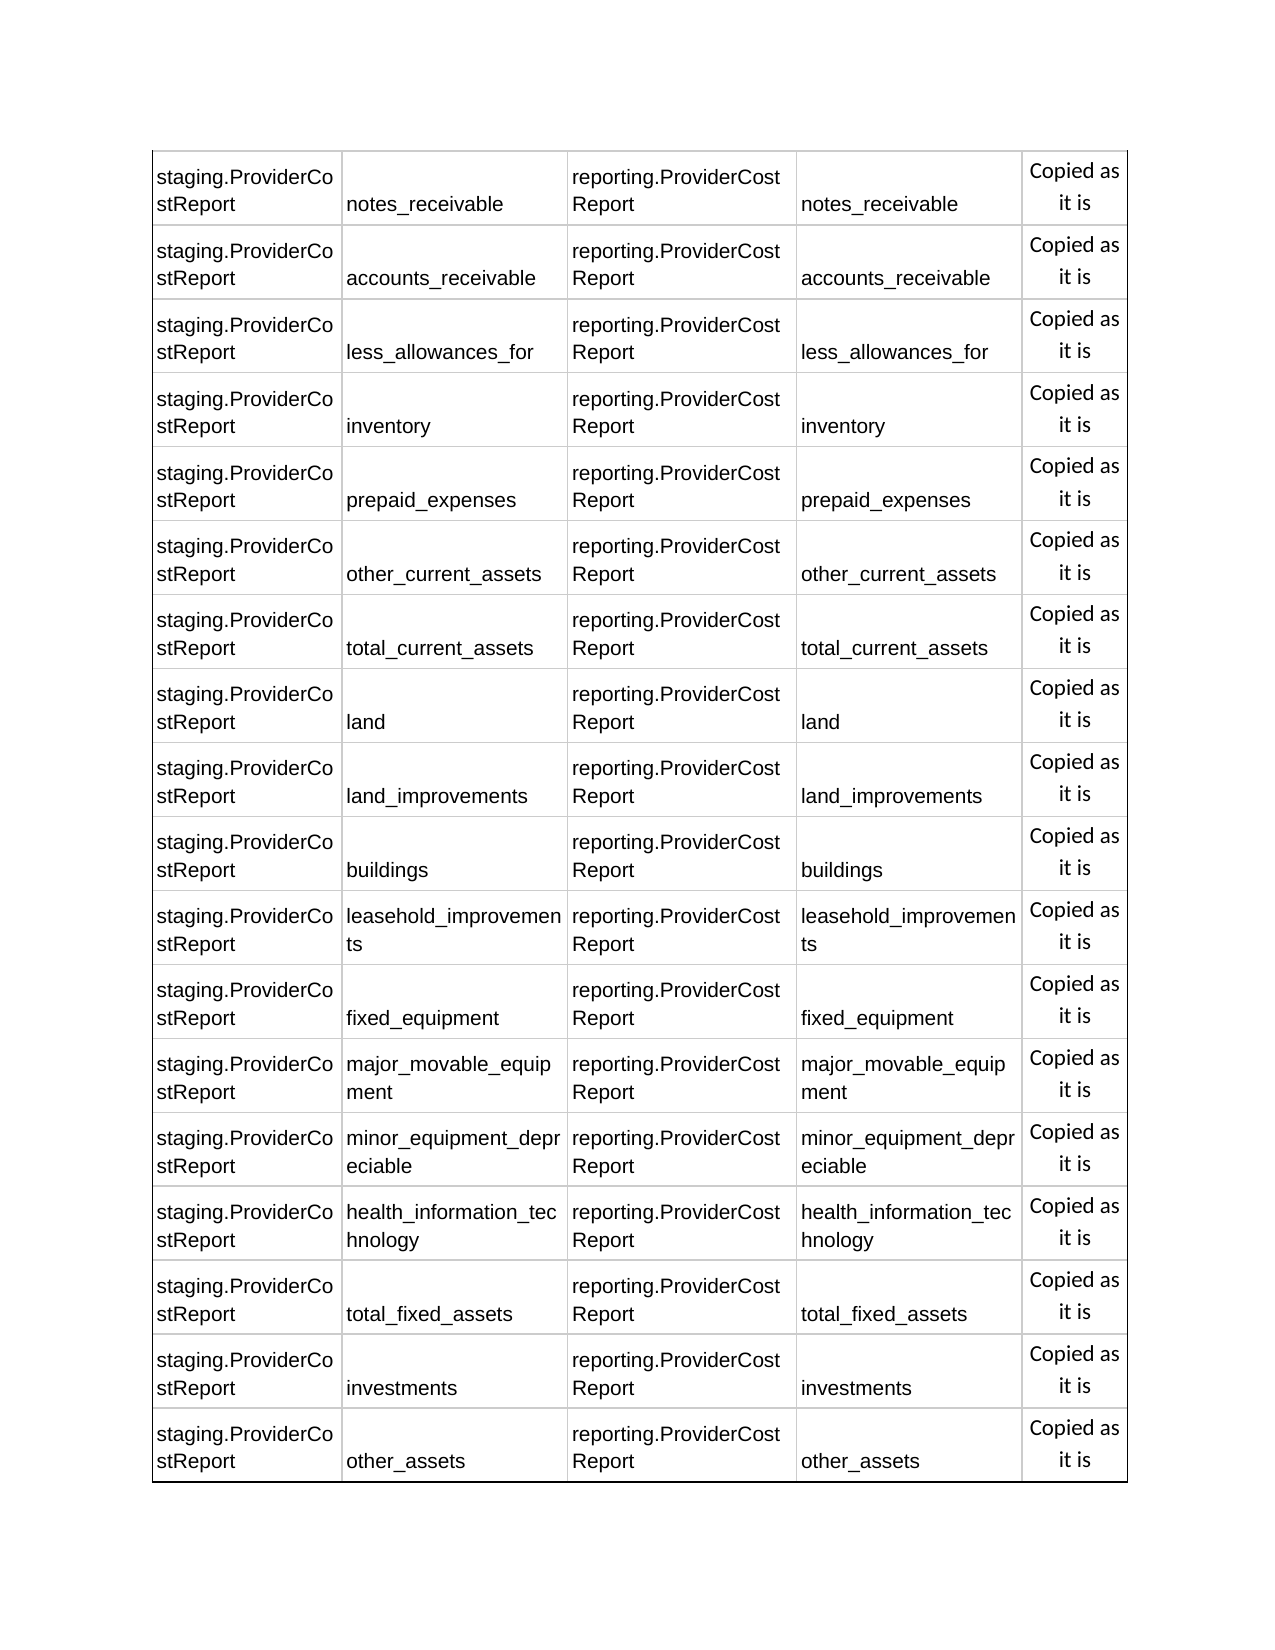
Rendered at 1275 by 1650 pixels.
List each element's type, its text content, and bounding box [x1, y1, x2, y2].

table_cell other_assets [797, 1409, 1021, 1481]
table_cell Copied as it is [1023, 1113, 1127, 1185]
table_cell less_allowances_for [343, 300, 567, 372]
table_cell Copied as it is [1023, 965, 1127, 1037]
table_cell Copied as it is [1023, 152, 1127, 224]
table_cell Copied as it is [1023, 817, 1127, 889]
table_cell staging.ProviderCostReport [153, 300, 341, 372]
table_cell staging.ProviderCostReport [153, 447, 341, 520]
table_cell leasehold_improvements [343, 891, 567, 963]
table_cell Copied as it is [1023, 743, 1127, 816]
table_cell land [797, 669, 1021, 742]
table_cell Copied as it is [1023, 1187, 1127, 1259]
table_cell Copied as it is [1023, 1335, 1127, 1407]
table_cell reporting.ProviderCostReport [568, 1113, 796, 1185]
table_cell reporting.ProviderCostReport [568, 891, 796, 963]
table_cell total_current_assets [797, 595, 1021, 668]
table_cell inventory [797, 373, 1021, 446]
table_cell minor_equipment_depreciable [343, 1113, 567, 1185]
table_cell notes_receivable [343, 152, 567, 224]
table_cell Copied as it is [1023, 669, 1127, 742]
table_cell staging.ProviderCostReport [153, 1039, 341, 1111]
table_cell staging.ProviderCostReport [153, 1261, 341, 1333]
table_cell staging.ProviderCostReport [153, 743, 341, 816]
table_cell reporting.ProviderCostReport [568, 300, 796, 372]
table_cell inventory [343, 373, 567, 446]
table_cell accounts_receivable [797, 226, 1021, 298]
table_cell prepaid_expenses [797, 447, 1021, 520]
table_cell reporting.ProviderCostReport [568, 595, 796, 668]
table_cell staging.ProviderCostReport [153, 1187, 341, 1259]
table_cell notes_receivable [797, 152, 1021, 224]
table_cell reporting.ProviderCostReport [568, 669, 796, 742]
table_cell staging.ProviderCostReport [153, 965, 341, 1037]
table_cell reporting.ProviderCostReport [568, 447, 796, 520]
table_cell staging.ProviderCostReport [153, 817, 341, 889]
table_cell total_fixed_assets [343, 1261, 567, 1333]
table_cell other_current_assets [797, 521, 1021, 594]
table_cell staging.ProviderCostReport [153, 669, 341, 742]
table_cell staging.ProviderCostReport [153, 1113, 341, 1185]
table_cell Copied as it is [1023, 521, 1127, 594]
table_cell Copied as it is [1023, 1409, 1127, 1481]
table_cell Copied as it is [1023, 595, 1127, 668]
table_cell less_allowances_for [797, 300, 1021, 372]
table_cell Copied as it is [1023, 373, 1127, 446]
table_cell land_improvements [797, 743, 1021, 816]
table_cell fixed_equipment [797, 965, 1021, 1037]
table_cell staging.ProviderCostReport [153, 891, 341, 963]
table_cell other_current_assets [343, 521, 567, 594]
table_cell reporting.ProviderCostReport [568, 373, 796, 446]
table_cell staging.ProviderCostReport [153, 595, 341, 668]
table_cell total_fixed_assets [797, 1261, 1021, 1333]
table_cell staging.ProviderCostReport [153, 521, 341, 594]
table_cell Copied as it is [1023, 1039, 1127, 1111]
table_cell fixed_equipment [343, 965, 567, 1037]
table_cell reporting.ProviderCostReport [568, 743, 796, 816]
table_cell health_information_technology [343, 1187, 567, 1259]
table_cell reporting.ProviderCostReport [568, 1187, 796, 1259]
table_cell Copied as it is [1023, 447, 1127, 520]
table_cell Copied as it is [1023, 891, 1127, 963]
table_cell staging.ProviderCostReport [153, 1335, 341, 1407]
table_cell reporting.ProviderCostReport [568, 226, 796, 298]
table_cell reporting.ProviderCostReport [568, 1335, 796, 1407]
table_cell investments [343, 1335, 567, 1407]
table_cell land_improvements [343, 743, 567, 816]
table_cell reporting.ProviderCostReport [568, 521, 796, 594]
table_cell leasehold_improvements [797, 891, 1021, 963]
table_cell reporting.ProviderCostReport [568, 1039, 796, 1111]
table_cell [568, 152, 796, 224]
table_cell accounts_receivable [343, 226, 567, 298]
table_cell buildings [797, 817, 1021, 889]
table_cell Copied as it is [1023, 226, 1127, 298]
table_cell Copied as it is [1023, 1261, 1127, 1333]
table_cell staging.ProviderCostReport [153, 226, 341, 298]
table_cell reporting.ProviderCostReport [568, 1261, 796, 1333]
table_cell reporting.ProviderCostReport [568, 965, 796, 1037]
table_cell other_assets [343, 1409, 567, 1481]
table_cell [153, 1409, 341, 1481]
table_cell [153, 152, 341, 224]
table_cell buildings [343, 817, 567, 889]
table_cell major_movable_equipment [343, 1039, 567, 1111]
table_cell total_current_assets [343, 595, 567, 668]
table_cell health_information_technology [797, 1187, 1021, 1259]
table_cell investments [797, 1335, 1021, 1407]
table_cell land [343, 669, 567, 742]
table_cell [568, 1409, 796, 1481]
table_cell Copied as it is [1023, 300, 1127, 372]
table_cell minor_equipment_depreciable [797, 1113, 1021, 1185]
table_cell staging.ProviderCostReport [153, 373, 341, 446]
table_cell prepaid_expenses [343, 447, 567, 520]
table_cell reporting.ProviderCostReport [568, 817, 796, 889]
table_cell major_movable_equipment [797, 1039, 1021, 1111]
